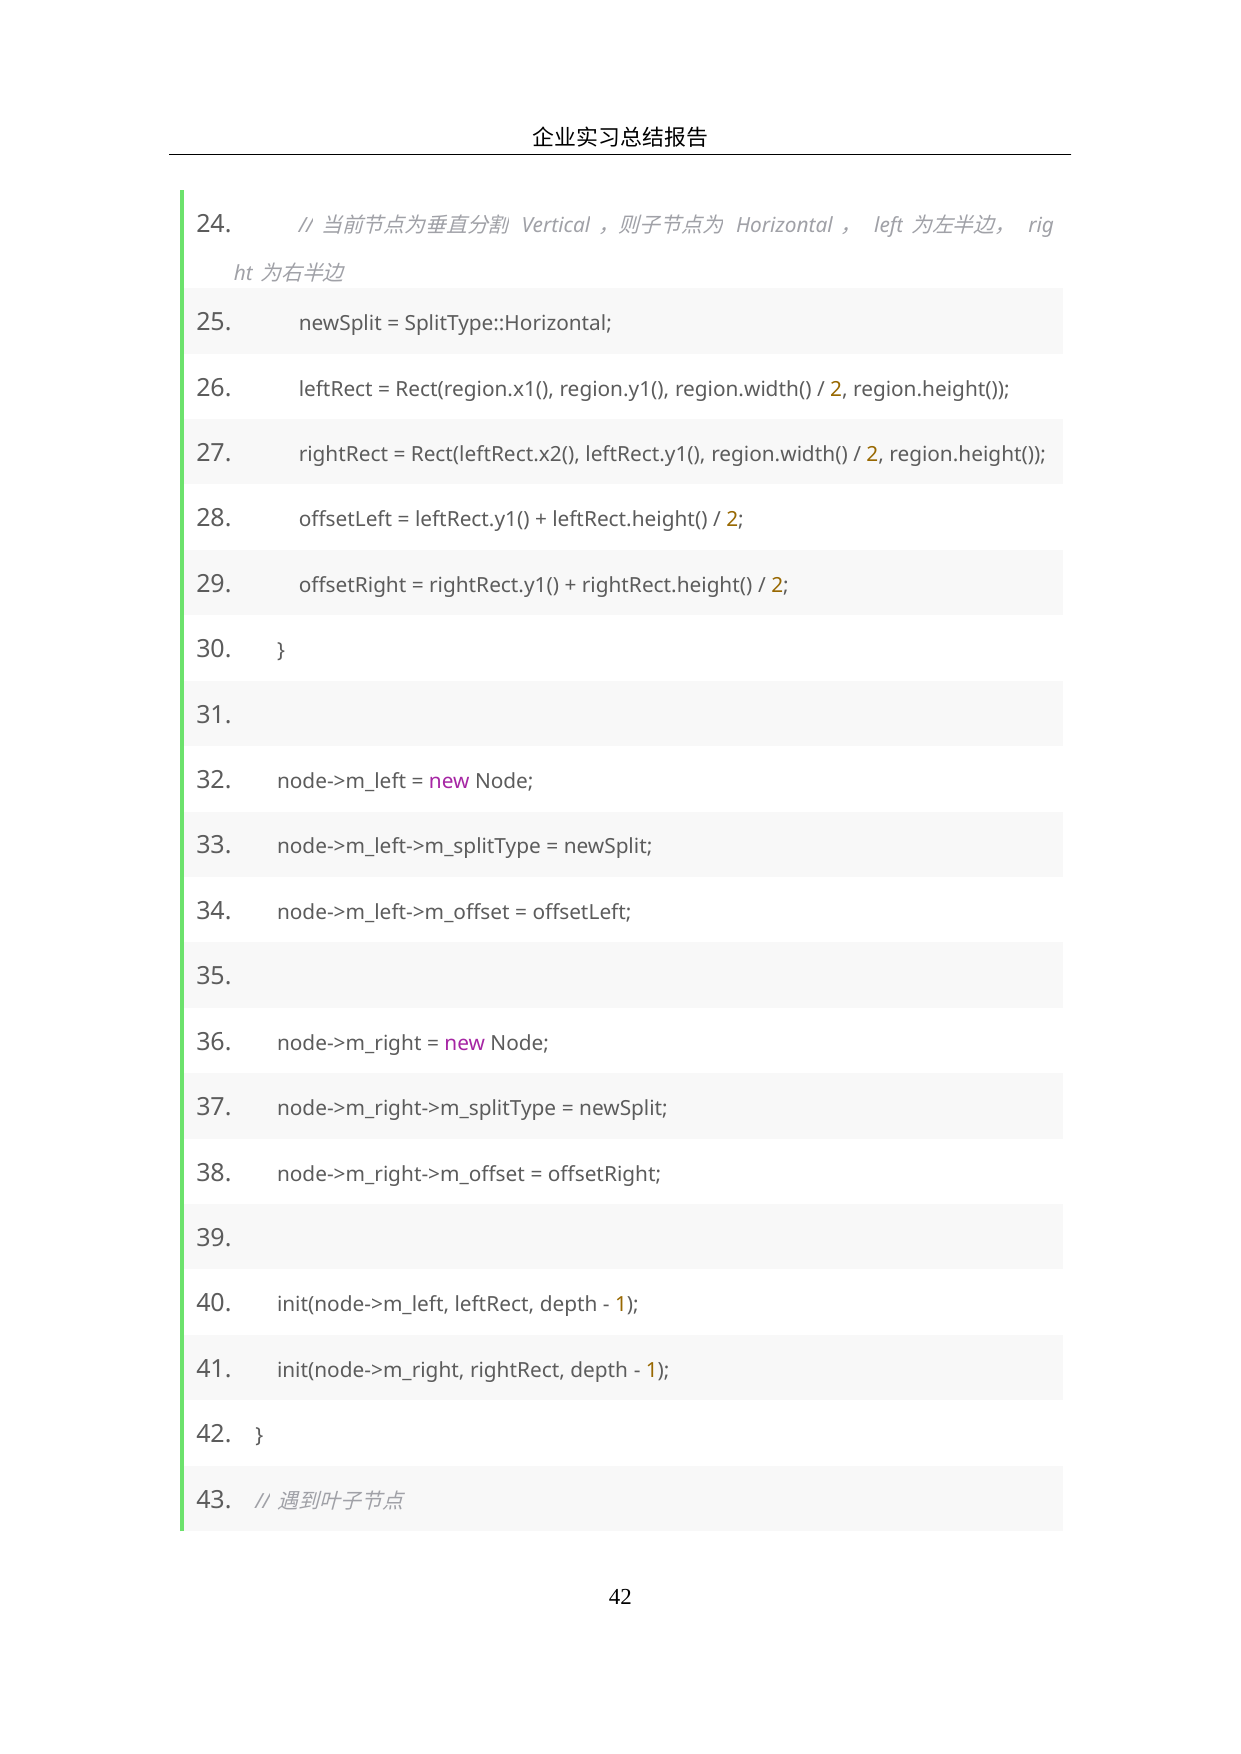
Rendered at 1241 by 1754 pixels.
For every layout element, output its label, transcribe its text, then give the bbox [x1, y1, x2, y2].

list leftRect = Rect(region.x1(), region.y1(), region.width() / 2, region.height()); [184, 354, 1063, 419]
list node->m_left->m_offset = offsetLeft; [184, 877, 1063, 942]
list newSplit = SplitType::Horizontal; [184, 288, 1063, 354]
list node->m_right = new Node; [184, 1008, 1063, 1073]
list node->m_left = new Node; [184, 746, 1063, 812]
list node->m_left->m_splitType = newSplit; [184, 812, 1063, 877]
list init(node->m_right, rightRect, depth - 1); [184, 1335, 1063, 1400]
list // 遇到叶子节点 [184, 1466, 1063, 1531]
list } [184, 1400, 1063, 1466]
list node->m_right->m_offset = offsetRight; [184, 1139, 1063, 1204]
list offsetLeft = leftRect.y1() + leftRect.height() / 2; [184, 484, 1063, 550]
list // 当前节点为垂直分割 Vertical ，则子节点为 Horizontal ， left 为左半边， right 为右半边 [184, 190, 1063, 288]
list offsetRight = rightRect.y1() + rightRect.height() / 2; [184, 550, 1063, 615]
list node->m_right->m_splitType = newSplit; [184, 1073, 1063, 1139]
list init(node->m_left, leftRect, depth - 1); [184, 1269, 1063, 1335]
list } [184, 615, 1063, 681]
list rightRect = Rect(leftRect.x2(), leftRect.y1(), region.width() / 2, region.height()); [184, 419, 1063, 484]
